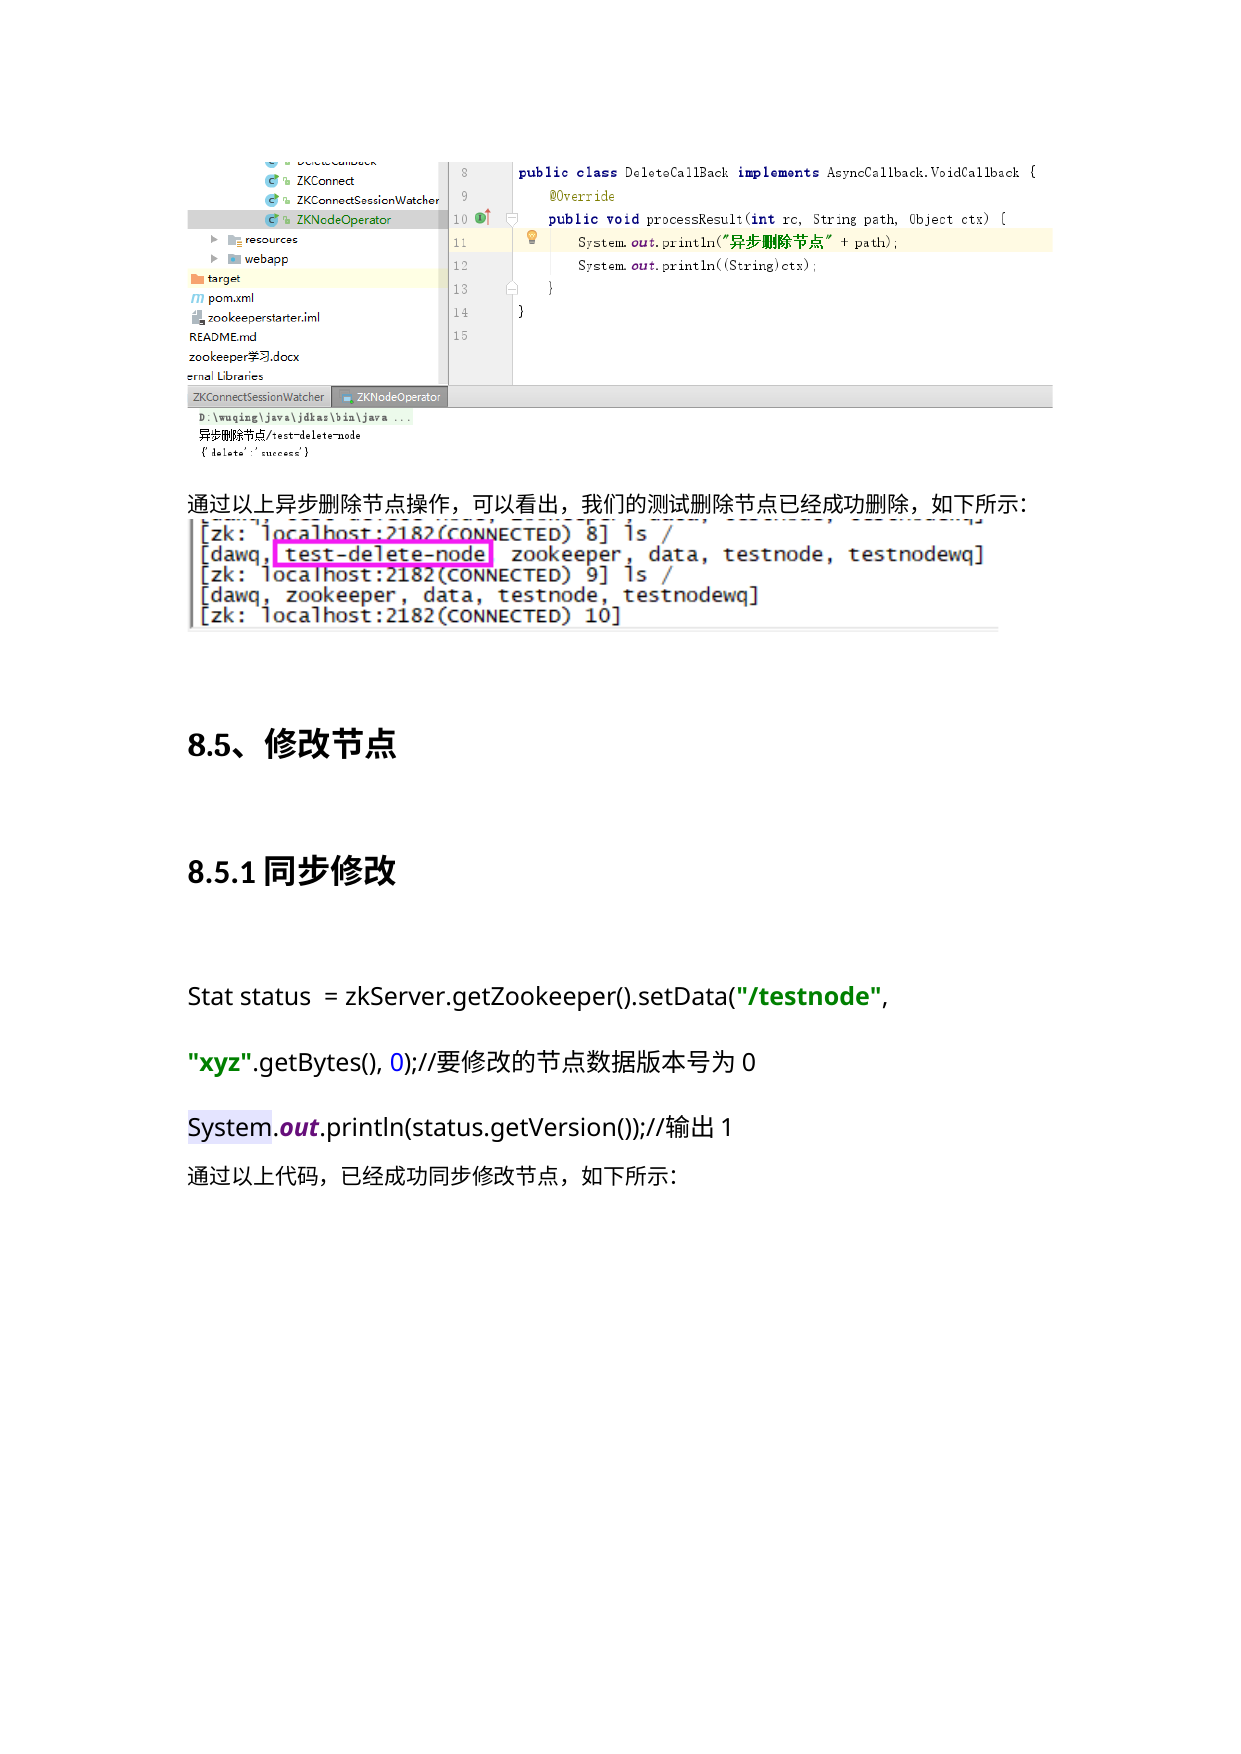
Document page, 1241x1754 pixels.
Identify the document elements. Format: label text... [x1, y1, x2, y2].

text 通过以上代码，已经成功同步修改节点，如下所示： [187, 1158, 1053, 1191]
text Stat status = zkServer.getZookeeper().setData("/testnode", "xyz".getBytes(), 0);//要修改的节点数据版本号为0 [187, 963, 1053, 1093]
text 通过以上异步删除节点操作，可以看出，我们的测试删除节点已经成功删除，如下所示： [187, 487, 1053, 519]
subtitle 8.5.1 同步修改 [187, 836, 1053, 901]
picture [187, 162, 1053, 469]
text System.out.println(status.getVersion());//输出1 [187, 1093, 1053, 1158]
picture [187, 519, 999, 632]
subtitle 8.5、修改节点 [187, 709, 1053, 774]
